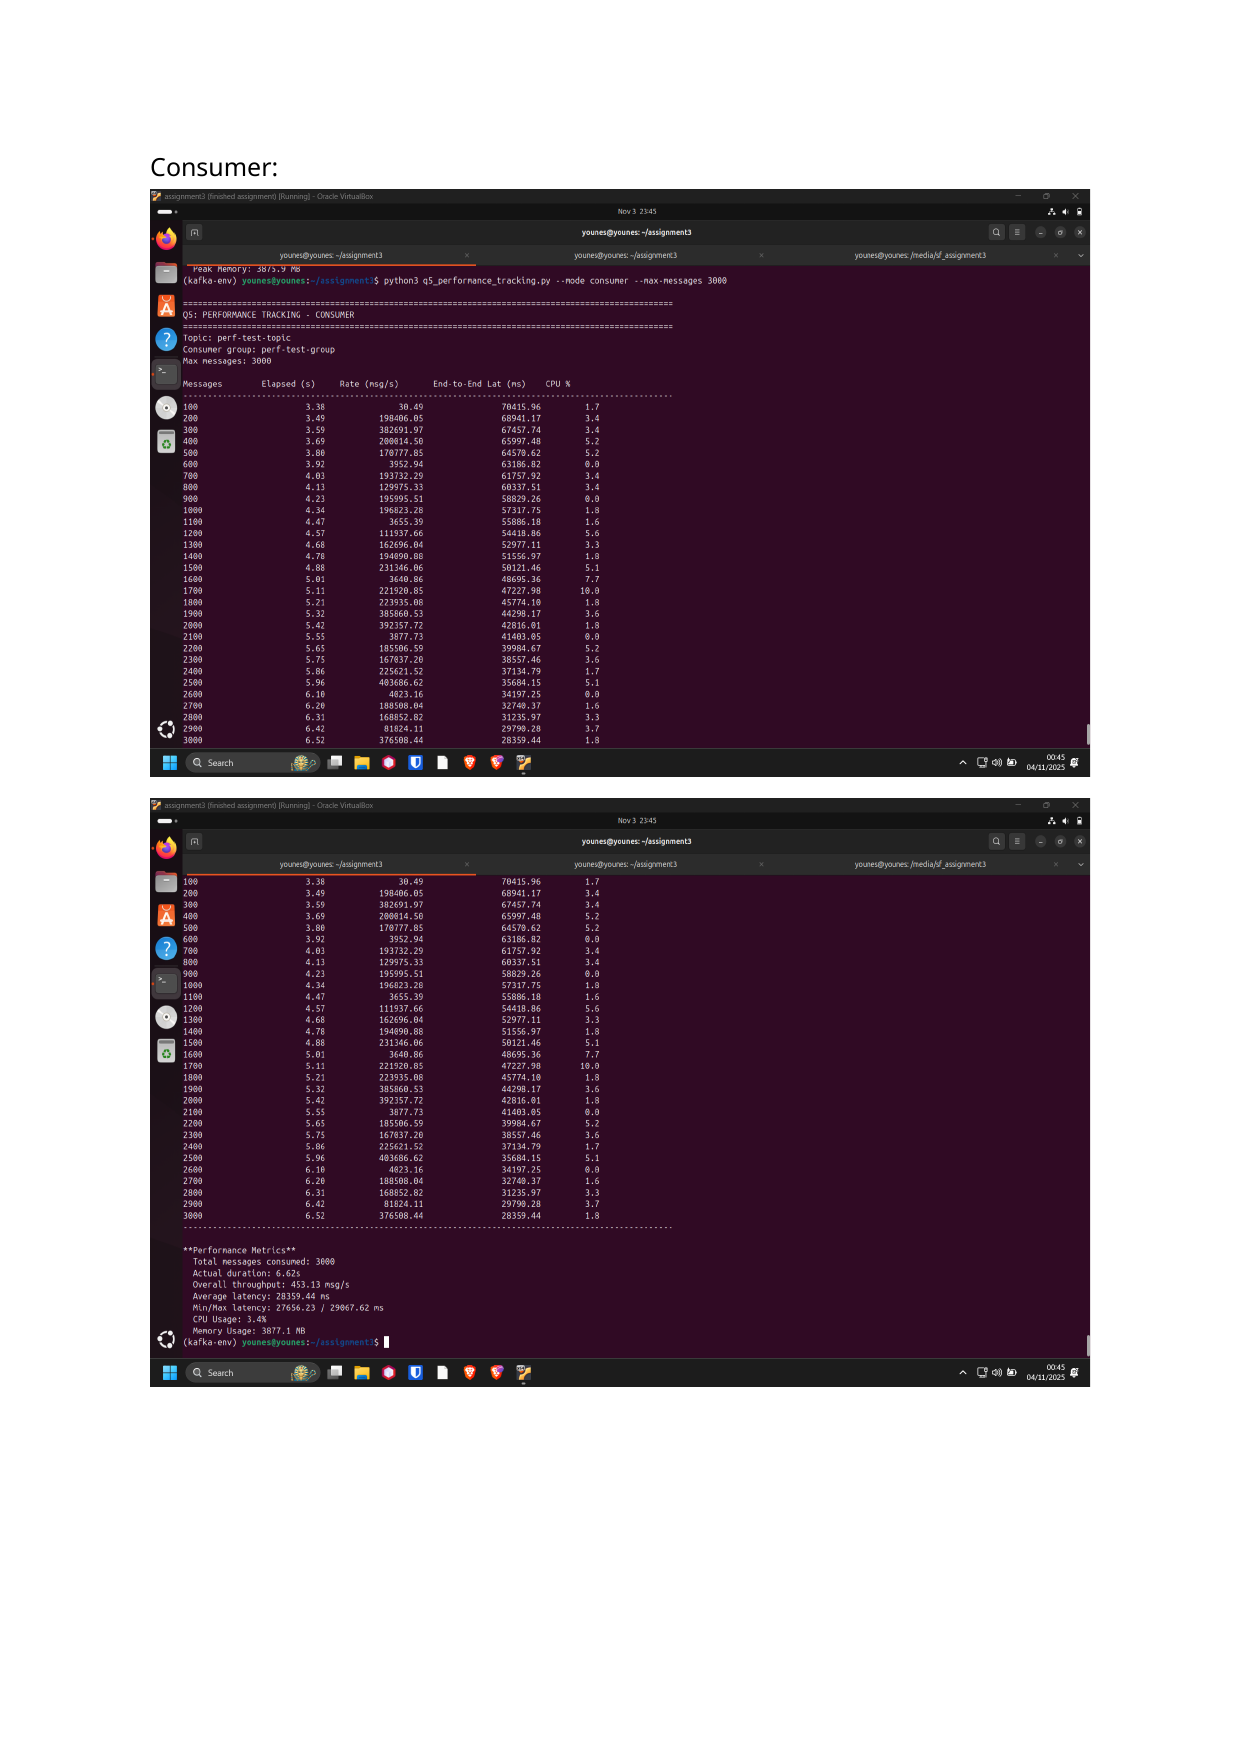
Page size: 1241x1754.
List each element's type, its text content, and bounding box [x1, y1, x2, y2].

text Consumer: [150, 150, 1090, 189]
picture [150, 798, 1091, 1387]
picture [150, 189, 1091, 777]
